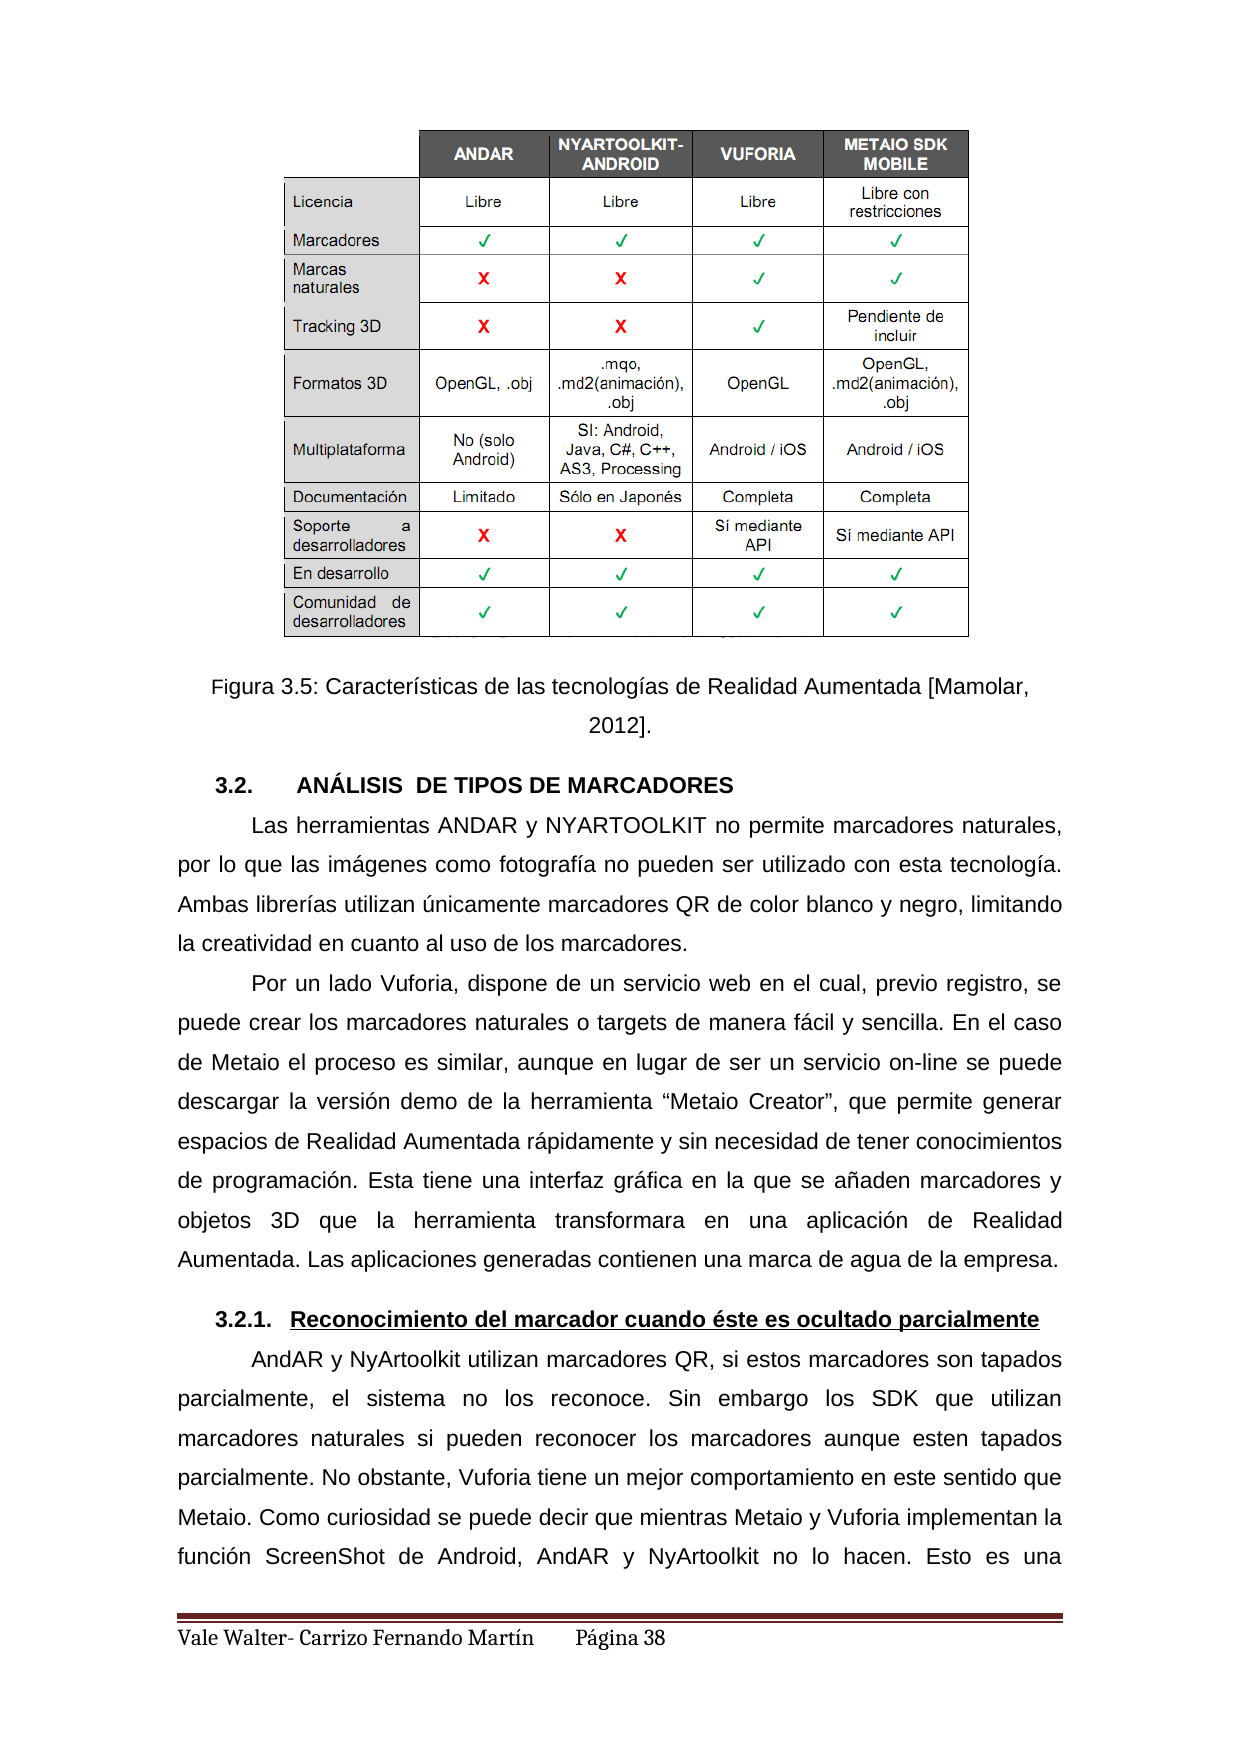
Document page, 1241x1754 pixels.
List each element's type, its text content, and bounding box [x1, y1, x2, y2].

text Por un lado Vuforia, dispone de un servicio web en el cual, previo registro, se puede crear los marcadores naturales o targets de manera fácil y sencilla. En el caso de Metaio el proceso es similar, aunque en lugar de ser un servicio on-line se puede descargar la versión demo de la herramienta “Metaio Creator”, que permite generar espacios de Realidad Aumentada rápidamente y sin necesidad de tener conocimientos de programación. Esta tiene una interfaz gráfica en la que se añaden marcadores y objetos 3D que la herramienta transformara en una aplicación de Realidad Aumentada. Las aplicaciones generadas contienen una marca de agua de la empresa. [177, 970, 1063, 1272]
list ANÁLISIS DE TIPOS DE MARCADORES [215, 772, 1063, 799]
text Figura 3.5: Características de las tecnologías de Realidad Aumentada [Mamolar, 2012]. [177, 673, 1063, 738]
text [177, 1346, 1063, 1570]
text Las herramientas ANDAR y NYARTOOLKIT no permite marcadores naturales, por lo que las imágenes como fotografía no pueden ser utilizado con esta tecnología. Ambas librerías utilizan únicamente marcadores QR de color blanco y negro, limitando la creatividad en cuanto al uso de los marcadores. [177, 812, 1063, 957]
picture [270, 118, 970, 638]
list Reconocimiento del marcador cuando éste es ocultado parcialmente [215, 1306, 1063, 1333]
